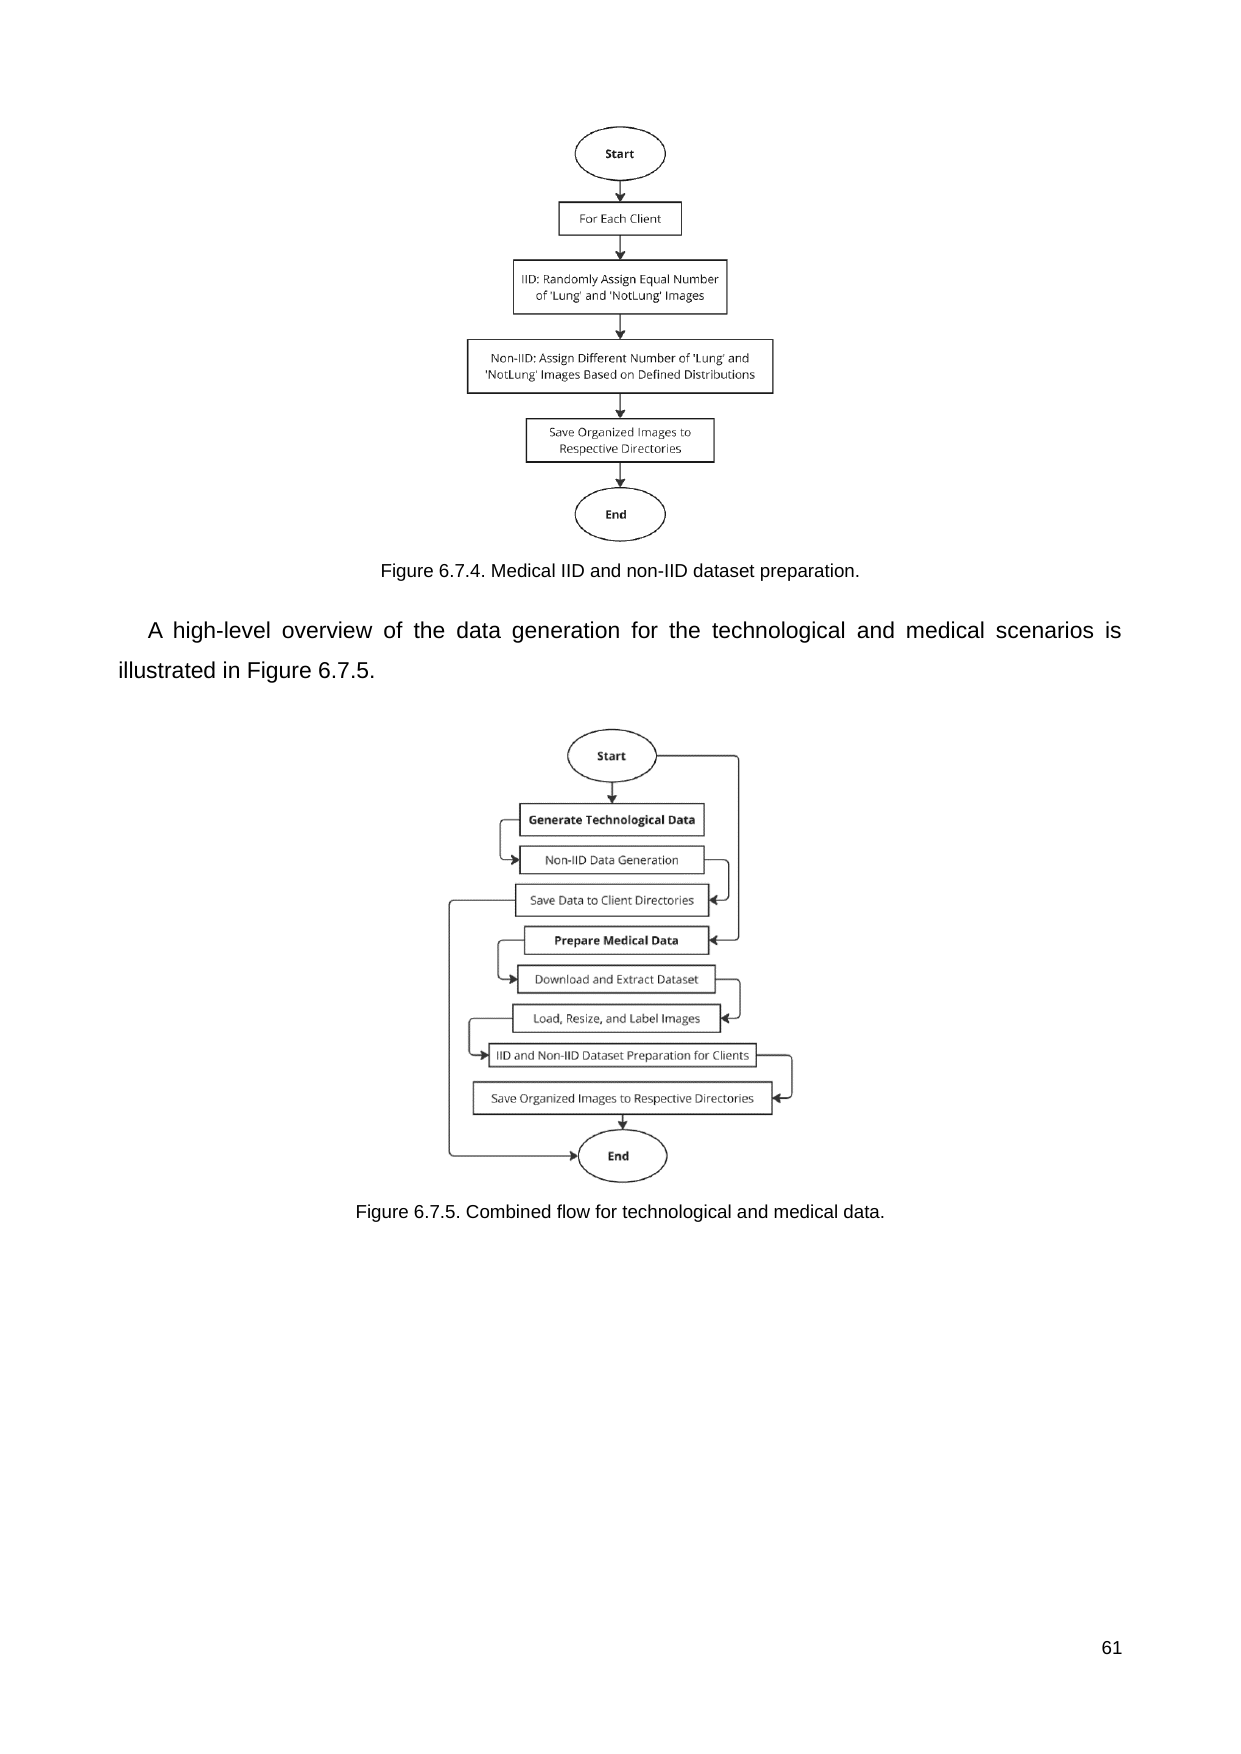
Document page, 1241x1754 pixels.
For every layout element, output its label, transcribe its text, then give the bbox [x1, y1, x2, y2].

text A high-level overview of the data generation for the technological and medical scenarios is illustrated in Figure 6.7.5. [118, 617, 1122, 683]
picture [458, 118, 782, 549]
picture [438, 721, 802, 1191]
